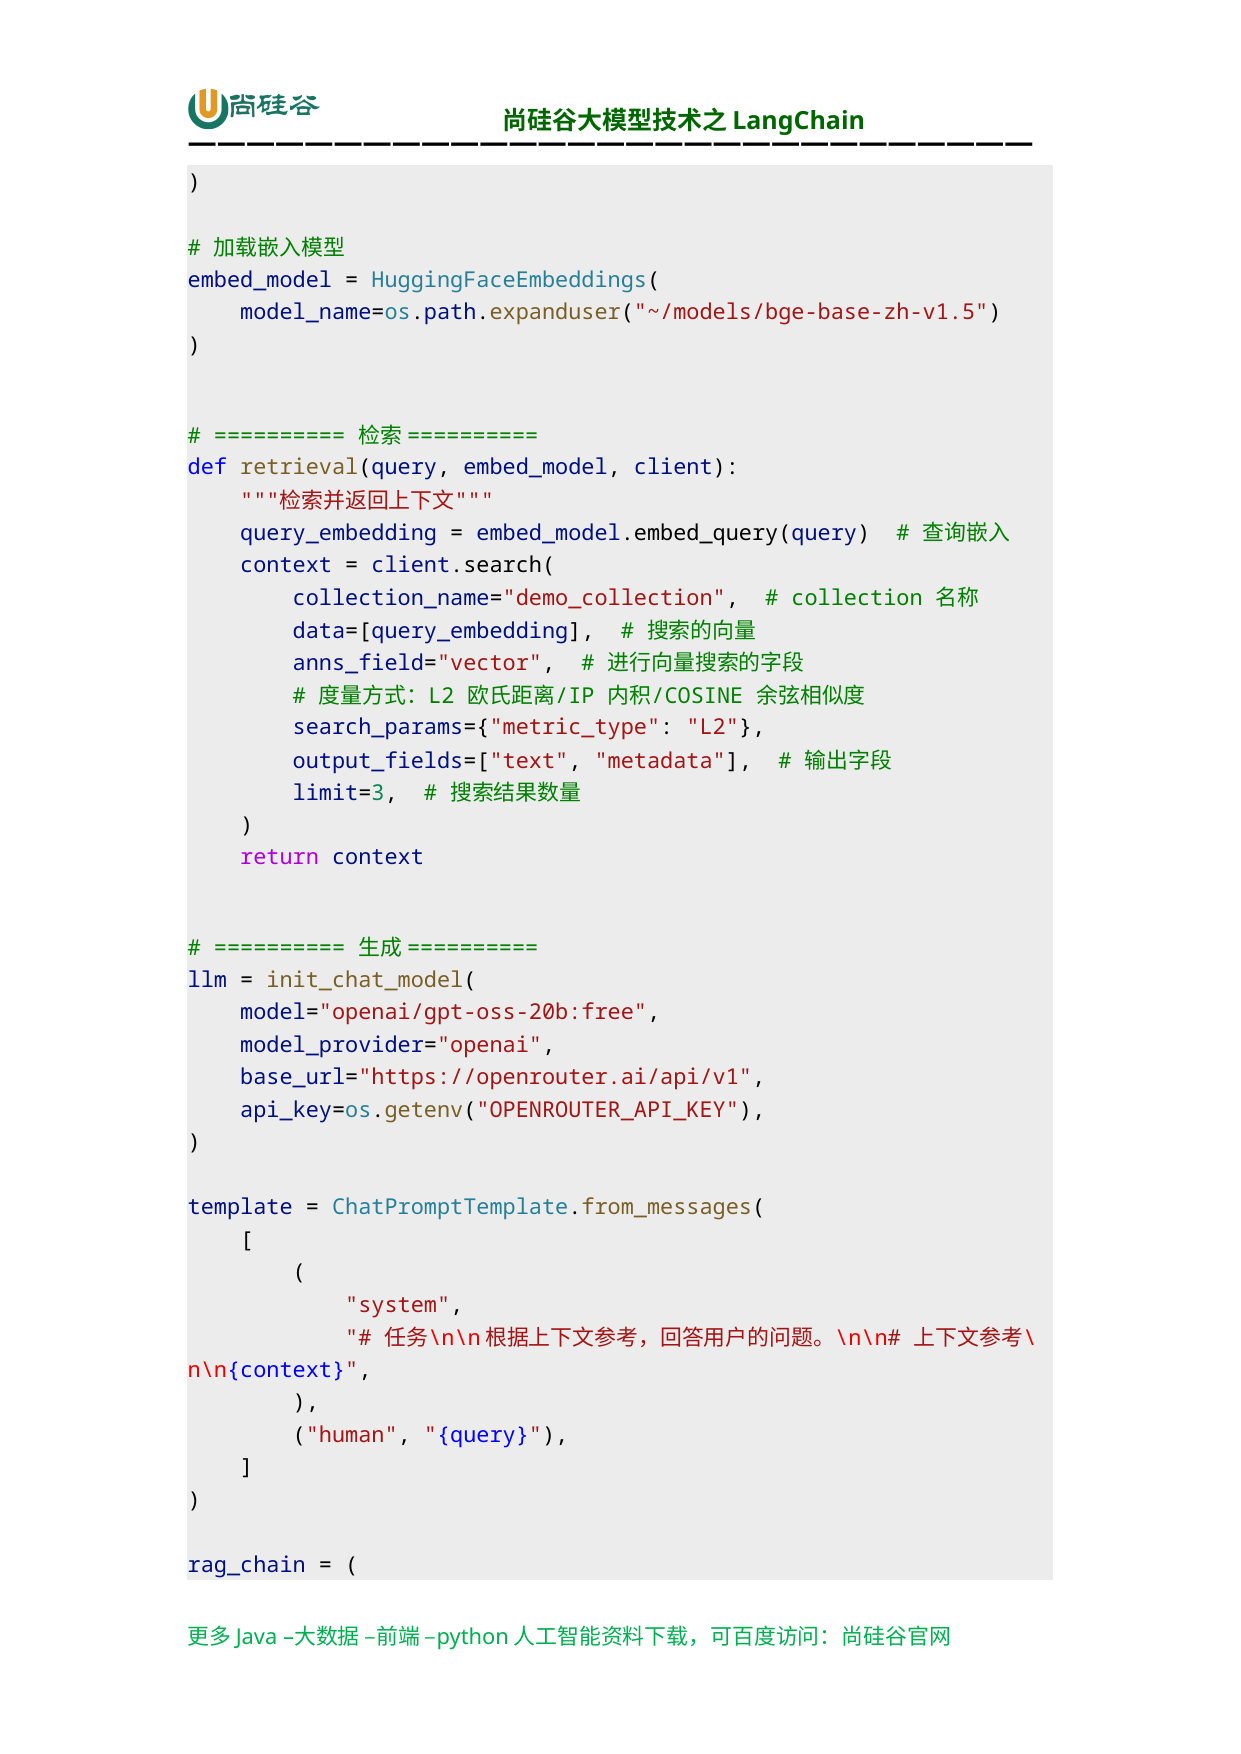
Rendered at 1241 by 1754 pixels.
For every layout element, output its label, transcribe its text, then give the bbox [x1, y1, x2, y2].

text "system", [187, 1287, 1053, 1320]
text data=[query_embedding], # 搜索的向量 [187, 612, 1053, 645]
text ( [187, 1255, 1053, 1287]
text search_params={"metric_type": "L2"}, [187, 710, 1053, 742]
text embed_model = HuggingFaceEmbeddings( [187, 262, 1053, 295]
text """检索并返回上下文""" [187, 482, 1053, 515]
text collection_name="demo_collection", # collection 名称 [187, 580, 1053, 612]
picture [187, 88, 321, 130]
text return context [187, 840, 1053, 872]
text template = ChatPromptTemplate.from_messages( [187, 1190, 1053, 1222]
text ), [187, 1385, 1053, 1417]
text model_name=os.path.expanduser("~/models/bge-base-zh-v1.5") [187, 295, 1053, 327]
text ] [187, 1450, 1053, 1482]
text output_fields=["text", "metadata"], # 输出字段 [187, 742, 1053, 775]
text # ========== 检索 ========== [187, 417, 1053, 450]
text llm = init_chat_model( [187, 962, 1053, 995]
text rag_chain = ( [187, 1547, 1053, 1580]
text # 度量方式：L2 欧氏距离/IP 内积/COSINE 余弦相似度 [187, 677, 1053, 710]
text ) [187, 1482, 1053, 1515]
text ("human", "{query}"), [187, 1417, 1053, 1450]
text ) [187, 1125, 1053, 1157]
text # ========== 生成 ========== [187, 930, 1053, 962]
text model_provider="openai", [187, 1027, 1053, 1060]
text # 加载嵌入模型 [187, 230, 1053, 262]
text limit=3, # 搜索结果数量 [187, 775, 1053, 807]
text ) [187, 807, 1053, 840]
text ) [187, 327, 1053, 360]
text "# 任务\n\n根据上下文参考，回答用户的问题。\n\n# 上下文参考\n\n{context}", [187, 1320, 1053, 1385]
text context = client.search( [187, 547, 1053, 580]
text def retrieval(query, embed_model, client): [187, 450, 1053, 482]
text ) [187, 165, 1053, 197]
text model="openai/gpt-oss-20b:free", [187, 995, 1053, 1027]
text anns_field="vector", # 进行向量搜索的字段 [187, 645, 1053, 677]
text base_url="https://openrouter.ai/api/v1", [187, 1060, 1053, 1092]
text query_embedding = embed_model.embed_query(query) # 查询嵌入 [187, 515, 1053, 547]
text api_key=os.getenv("OPENROUTER_API_KEY"), [187, 1092, 1053, 1125]
text [ [187, 1222, 1053, 1255]
